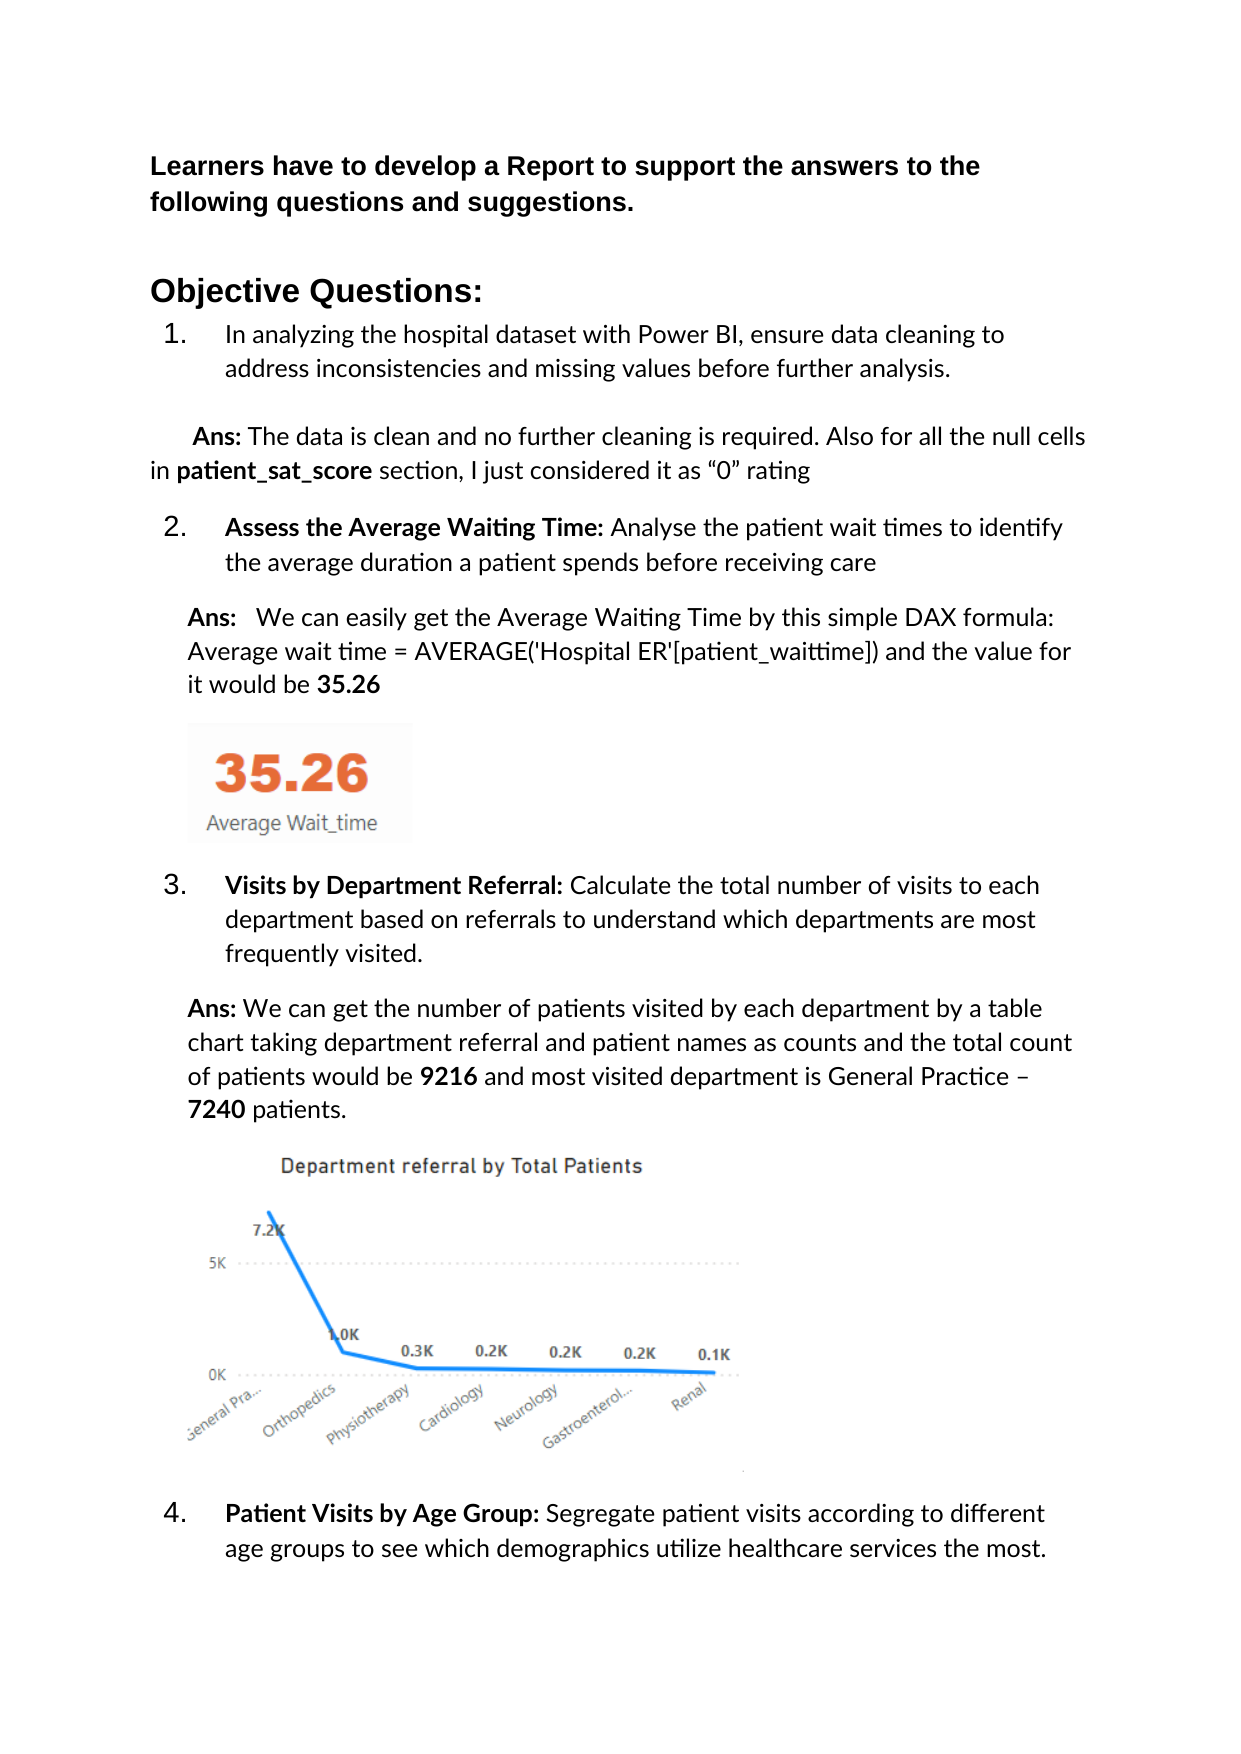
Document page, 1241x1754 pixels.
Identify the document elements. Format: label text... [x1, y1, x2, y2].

list In analyzing the hospital dataset with Power BI, ensure data cleaning to address inconsistencies and missing values before further analysis. [187, 316, 1090, 383]
picture [187, 1148, 744, 1472]
list Assess the Average Waiting Time: Analyse the patient wait times to identify the average duration a patient spends before receiving care [187, 509, 1090, 577]
list Patient Visits by Age Group: Segregate patient visits according to different age groups to see which demographics utilize healthcare services the most. [187, 1496, 1090, 1563]
text Ans: The data is clean and no further cleaning is required. Also for all the null cells in patient_sat_score section, I just considered it as “0” rating [150, 421, 1090, 484]
text Objective Questions: [150, 271, 1090, 310]
text Learners have to develop a Report to support the answers to the following questions and suggestions. [150, 150, 1090, 217]
picture [187, 723, 413, 843]
text Ans: We can get the number of patients visited by each department by a table chart taking department referral and patient names as counts and the total count of patients would be 9216 and most visited department is General Practice – 7240 patients. [187, 993, 1090, 1124]
text Ans: We can easily get the Average Waiting Time by this simple DAX formula: Average wait time = AVERAGE('Hospital ER'[patient_waittime]) and the value for it would be 35.26 [187, 601, 1090, 699]
list Visits by Department Referral: Calculate the total number of visits to each department based on referrals to understand which departments are most frequently visited. [187, 867, 1090, 968]
